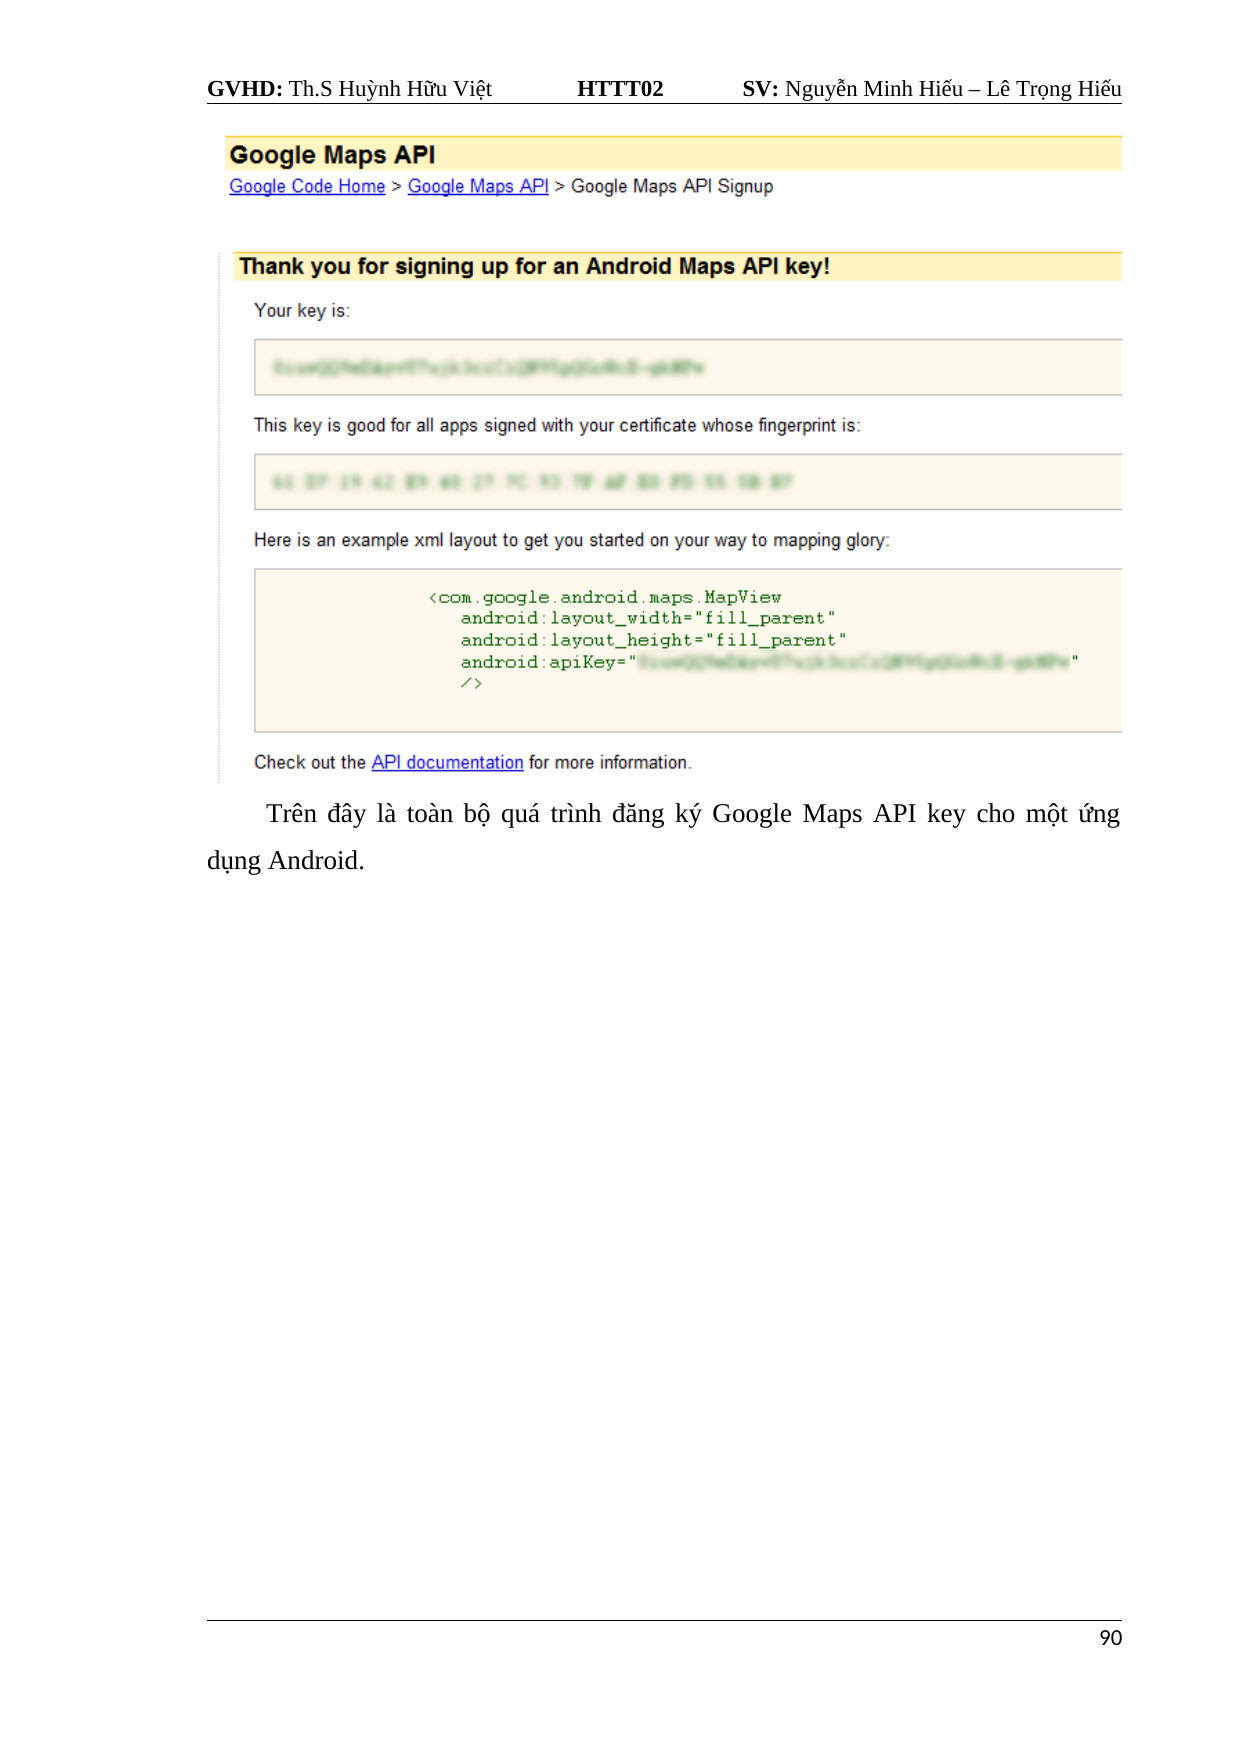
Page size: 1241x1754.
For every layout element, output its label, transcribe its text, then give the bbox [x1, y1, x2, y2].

picture [206, 118, 1123, 784]
text Trên đây là toàn bộ quá trình đăng ký Google Maps API key cho một ứng dụng Android. [207, 798, 1122, 875]
